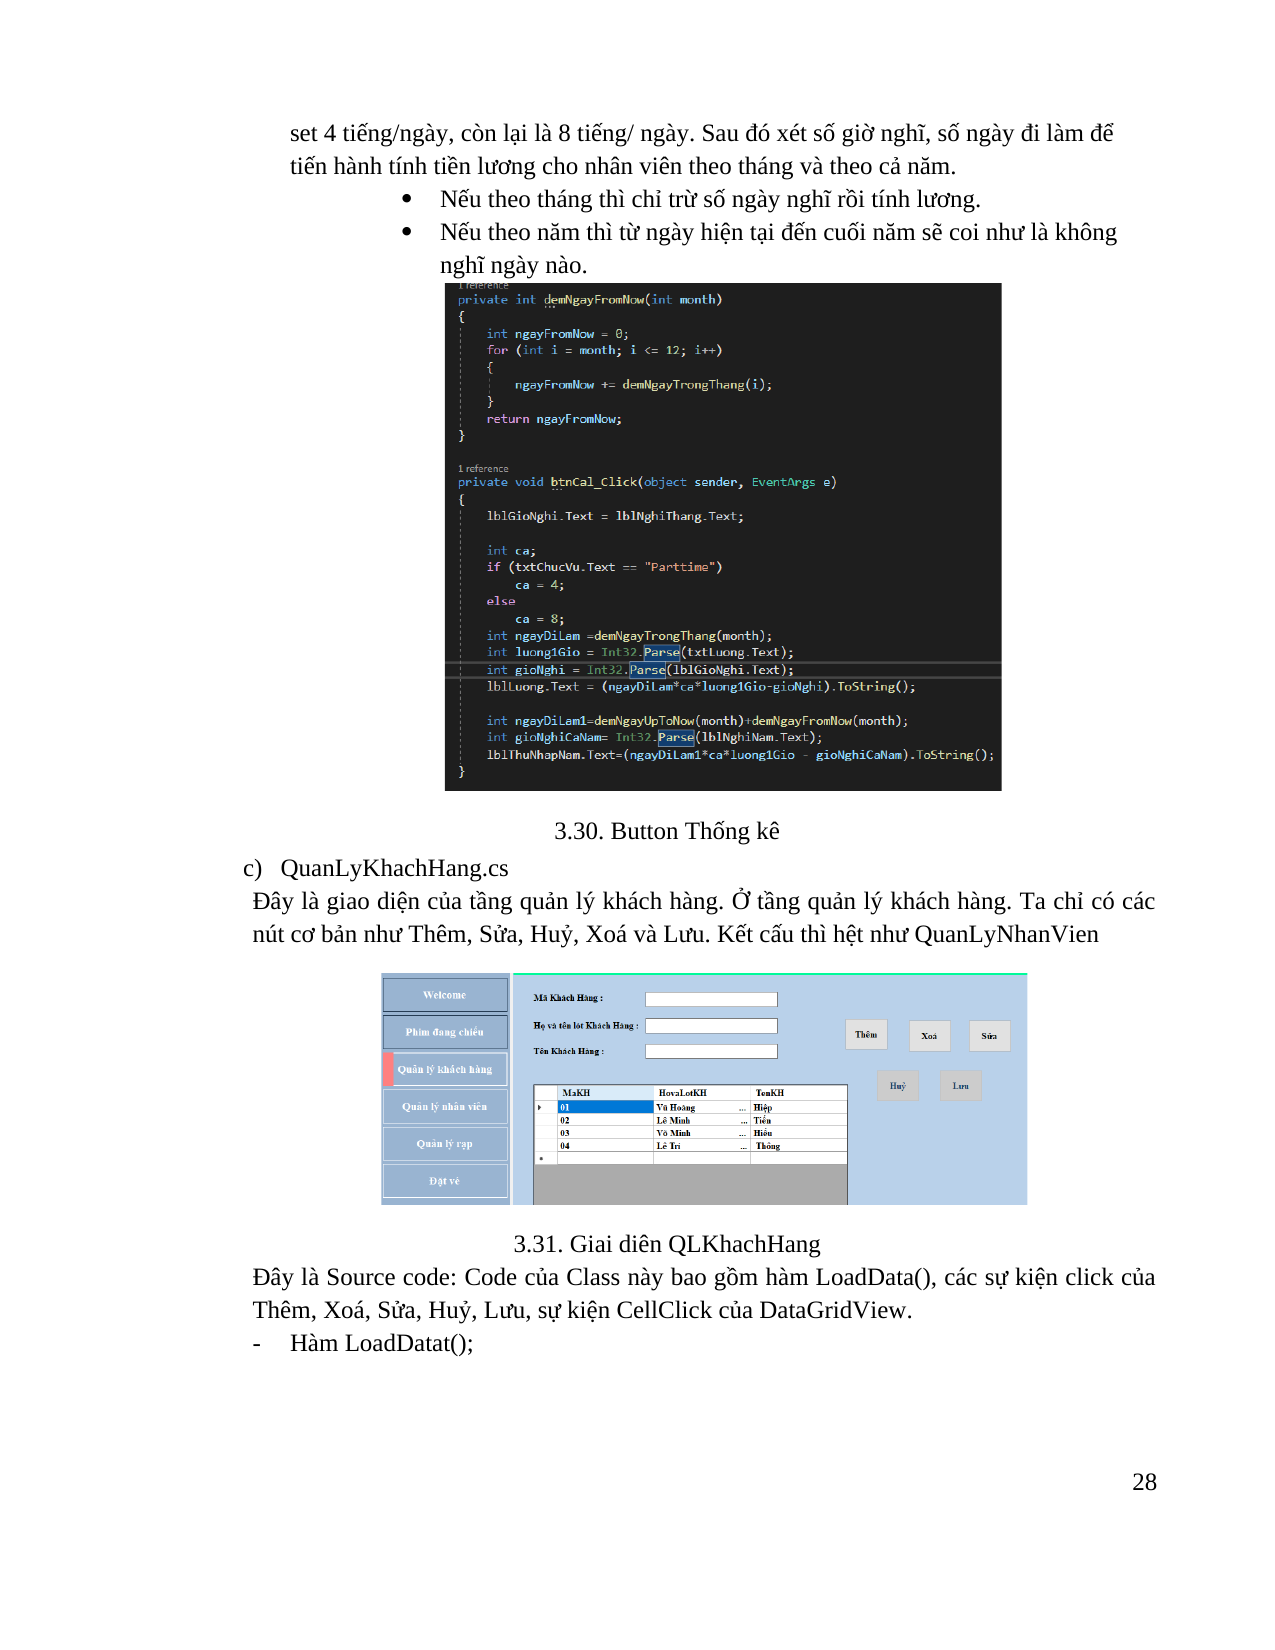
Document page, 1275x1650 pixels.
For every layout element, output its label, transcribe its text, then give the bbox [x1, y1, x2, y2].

list Nếu theo tháng thì chỉ trừ số ngày nghĩ rồi tính lương. [402, 184, 1157, 213]
picture [444, 283, 1002, 791]
list Đây là Source code: Code của Class này bao gồm hàm LoadData(), các sự kiện click của Thêm, Xoá, Sửa, Huỷ, Lưu, sự kiện CellClick của DataGridView. [252, 1262, 1157, 1324]
picture [381, 973, 1028, 1205]
list Nếu theo năm thì từ ngày hiện tại đến cuối năm sẽ coi như là không nghĩ ngày nào. [402, 217, 1157, 279]
subtitle QuanLyKhachHang.cs [243, 853, 1157, 882]
text Đây là giao diện của tầng quản lý khách hàng. Ở tầng quản lý khách hàng. Ta chỉ có các nút cơ bản như Thêm, Sửa, Huỷ, Xoá và Lưu. Kết cấu thì hệt như QuanLyNhanVien [252, 886, 1157, 948]
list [252, 118, 1157, 180]
list Hàm LoadDatat(); [252, 1328, 1157, 1357]
